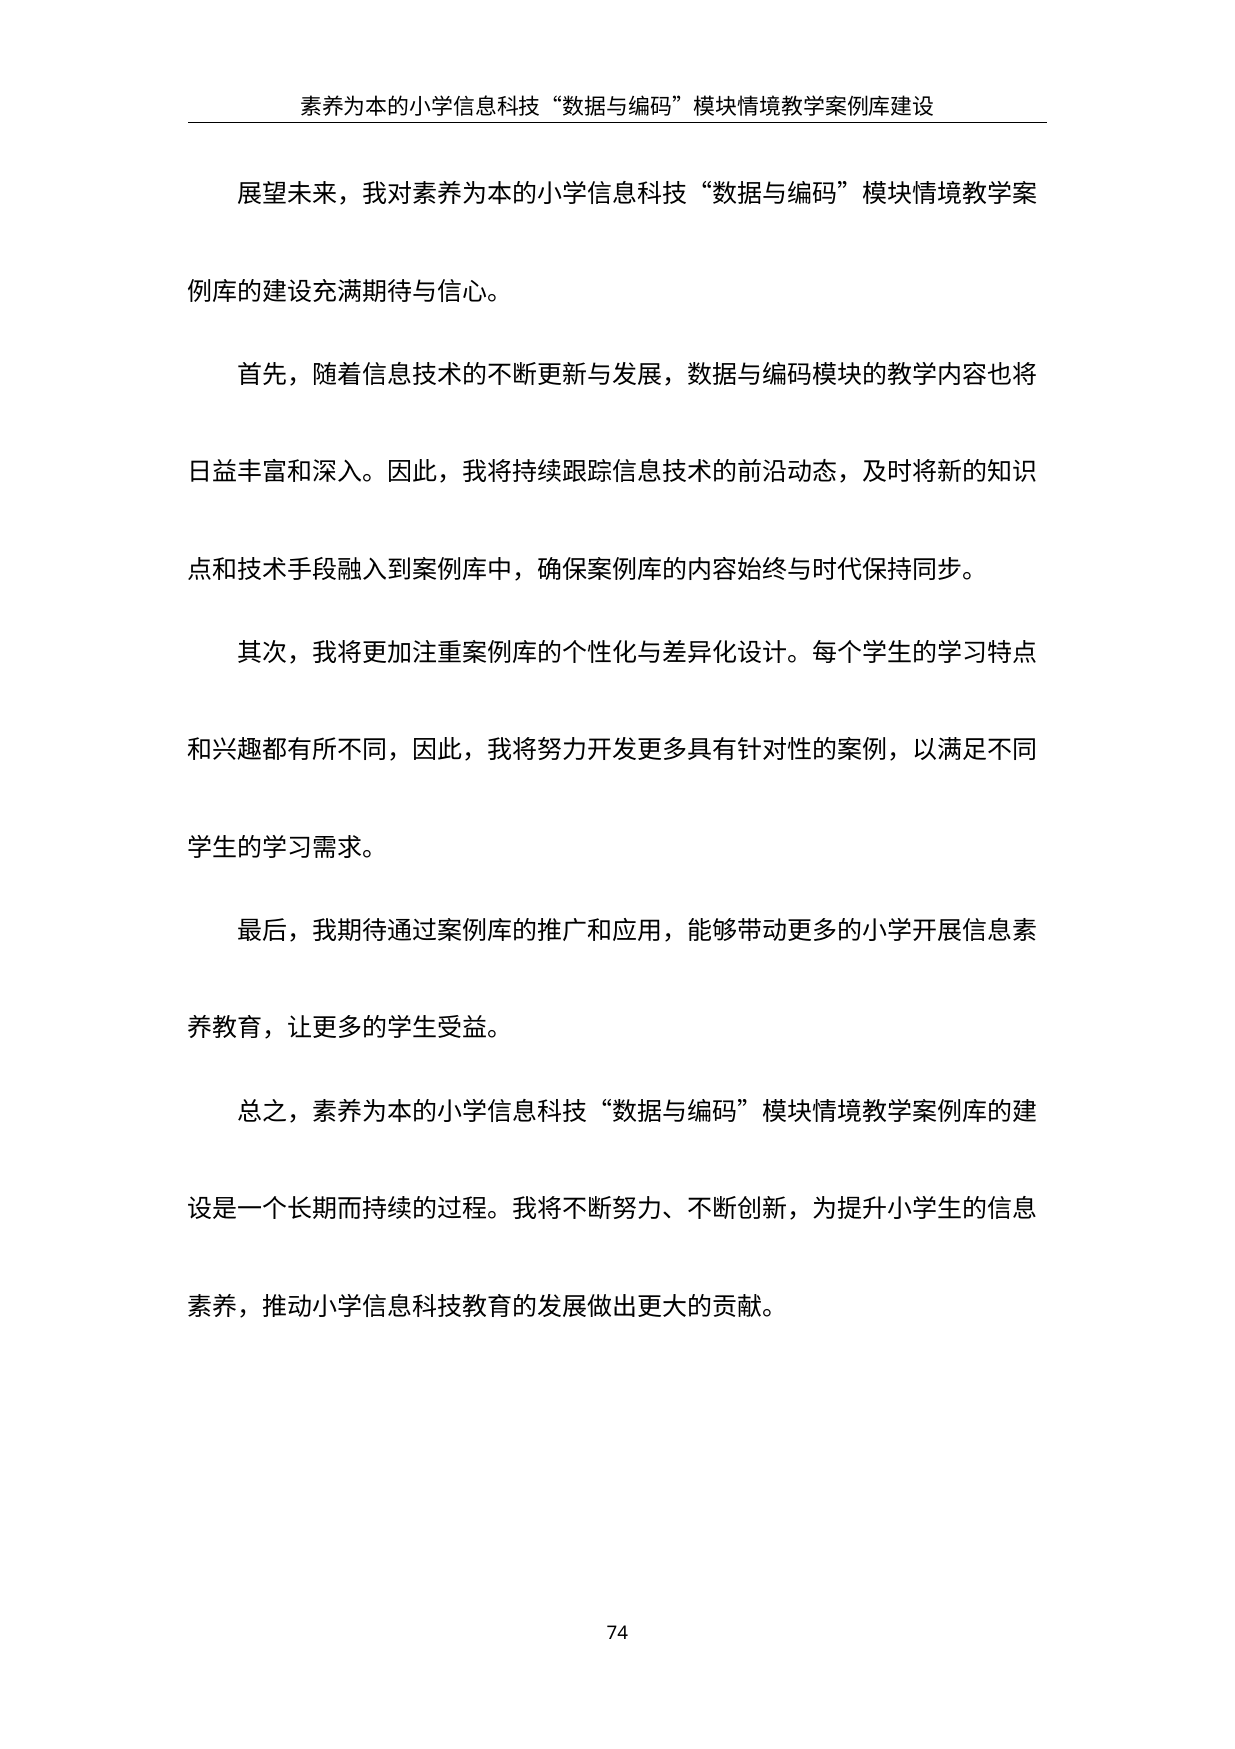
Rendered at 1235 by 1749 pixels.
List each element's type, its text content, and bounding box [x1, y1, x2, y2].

text 首先，随着信息技术的不断更新与发展，数据与编码模块的教学内容也将日益丰富和深入。因此，我将持续跟踪信息技术的前沿动态，及时将新的知识点和技术手段融入到案例库中，确保案例库的内容始终与时代保持同步。 [187, 340, 1047, 600]
text 其次，我将更加注重案例库的个性化与差异化设计。每个学生的学习特点和兴趣都有所不同，因此，我将努力开发更多具有针对性的案例，以满足不同学生的学习需求。 [187, 618, 1047, 878]
text 总之，素养为本的小学信息科技“数据与编码”模块情境教学案例库的建设是一个长期而持续的过程。我将不断努力、不断创新，为提升小学生的信息素养，推动小学信息科技教育的发展做出更大的贡献。 [187, 1077, 1047, 1337]
text 最后，我期待通过案例库的推广和应用，能够带动更多的小学开展信息素养教育，让更多的学生受益。 [187, 896, 1047, 1058]
text 展望未来，我对素养为本的小学信息科技“数据与编码”模块情境教学案例库的建设充满期待与信心。 [187, 159, 1047, 322]
